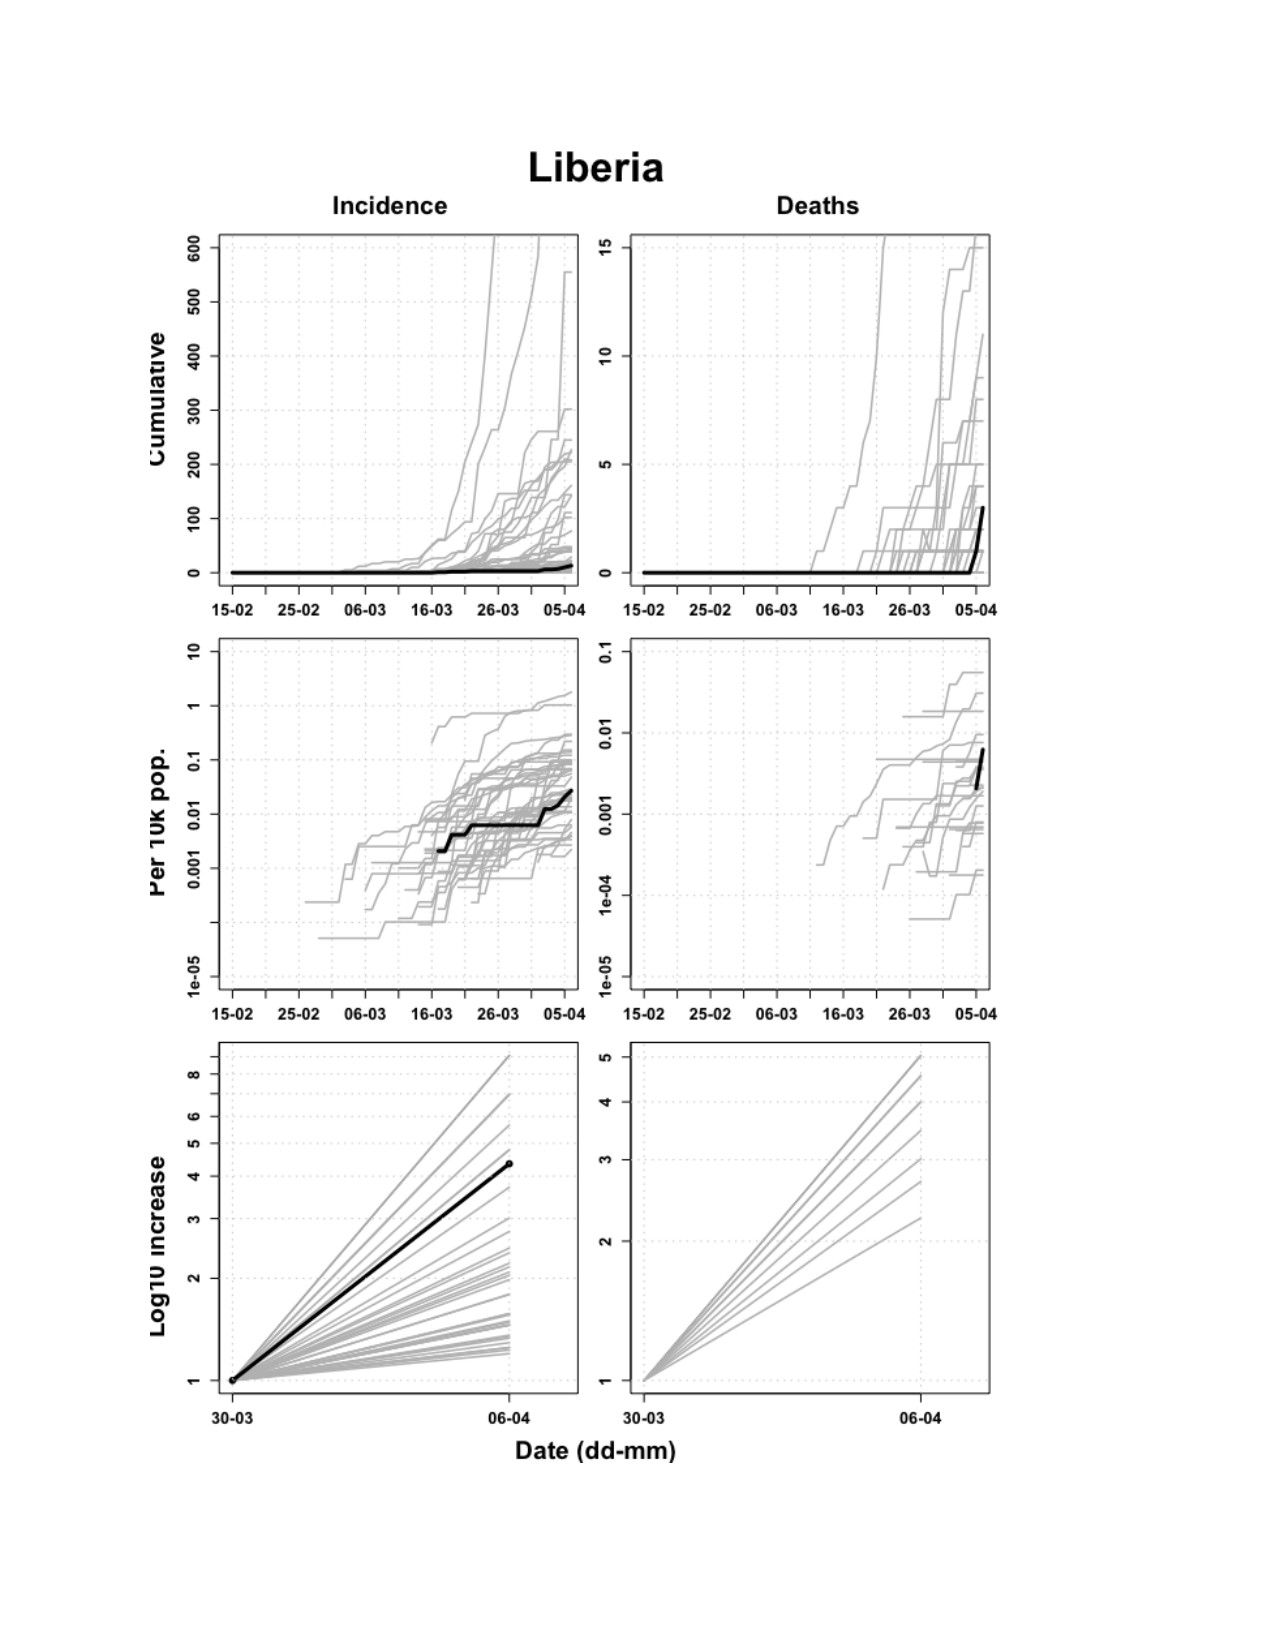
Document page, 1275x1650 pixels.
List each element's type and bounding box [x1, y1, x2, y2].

picture [150, 150, 1025, 1463]
